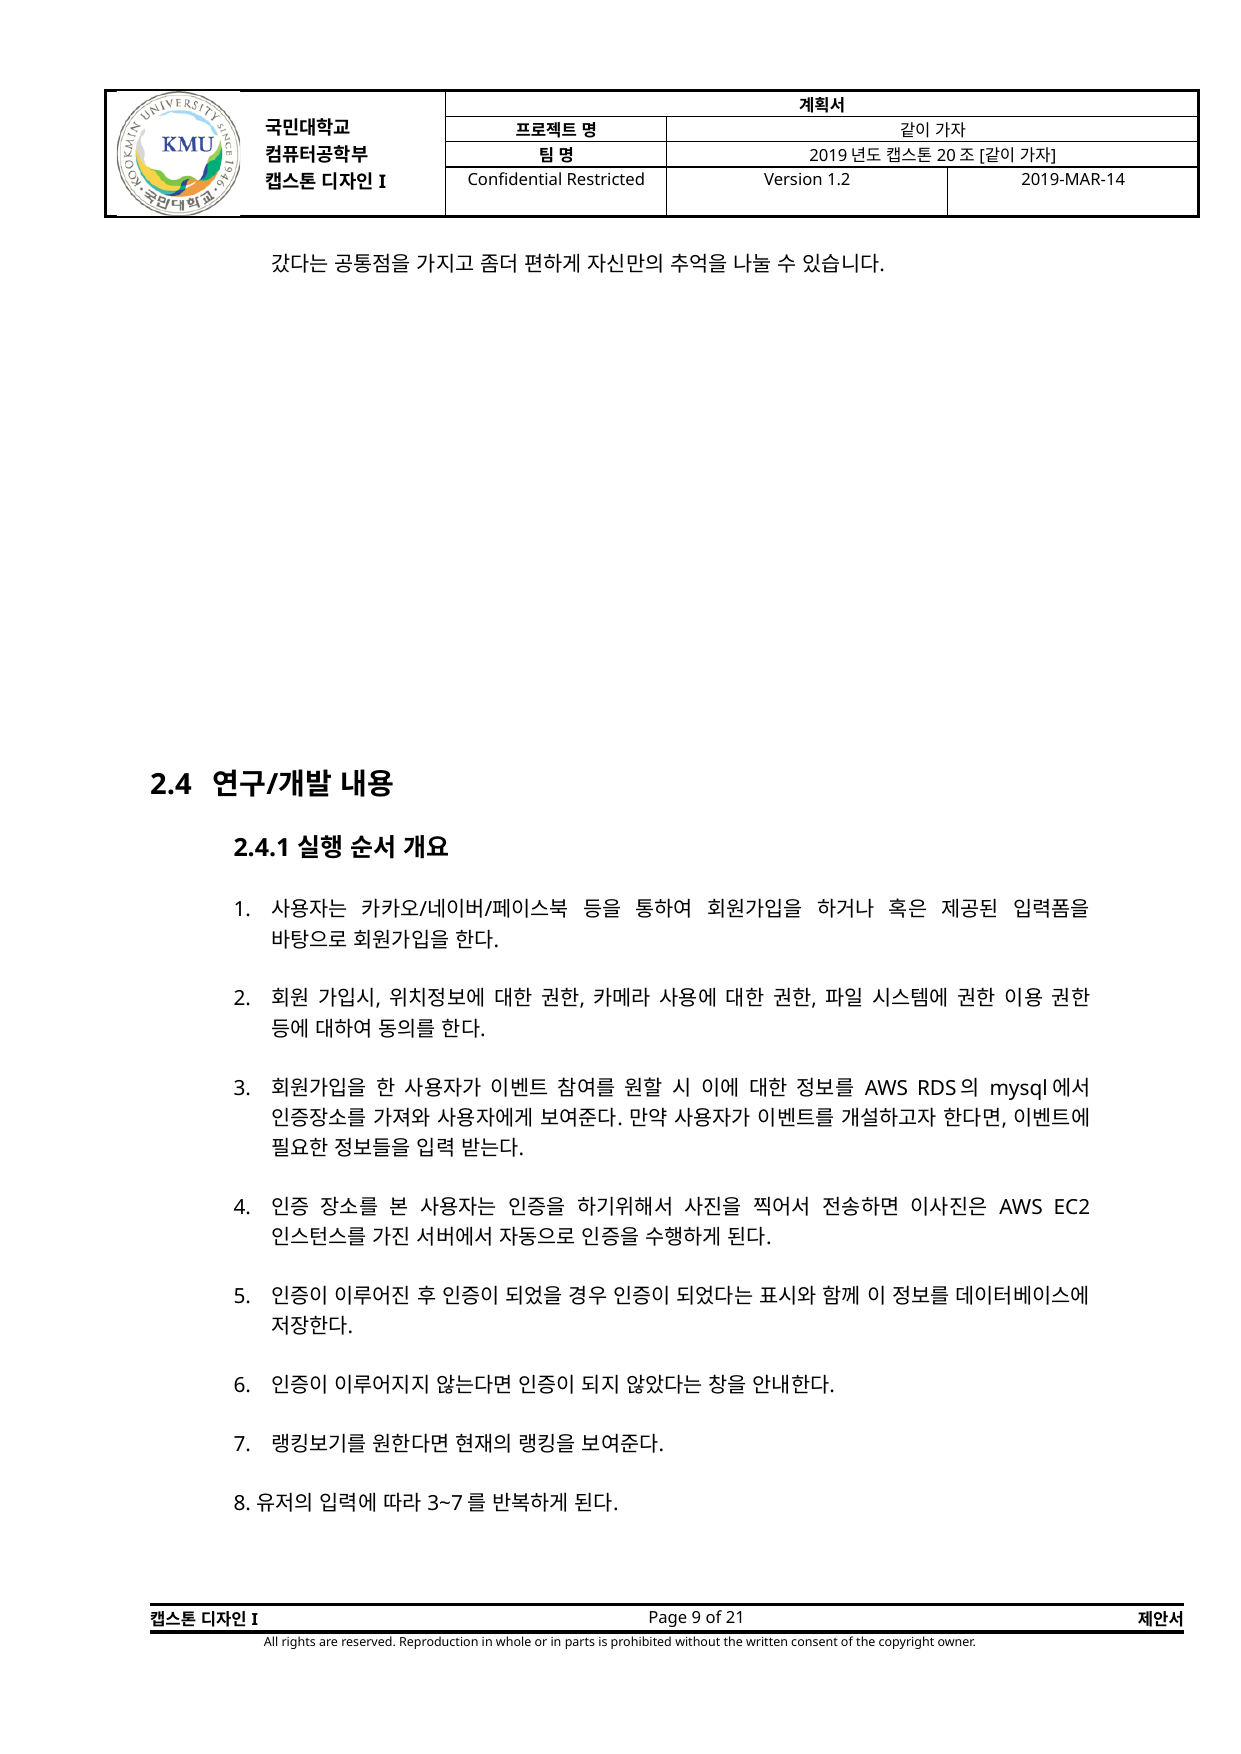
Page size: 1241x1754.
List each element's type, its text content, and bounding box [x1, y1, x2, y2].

list 사용자는 카카오/네이버/페이스북 등을 통하여 회원가입을 하거나 혹은 제공된 입력폼을 바탕으로 회원가입을 한다. [233, 893, 1090, 953]
list 회원가입을 한 사용자가 이벤트 참여를 원할 시 이에 대한 정보를 AWS RDS의 mysql에서 인증장소를 가져와 사용자에게 보여준다. 만약 사용자가 이벤트를 개설하고자 한다면, 이벤트에 필요한 정보들을 입력 받는다. [233, 1071, 1090, 1162]
list 랭킹보기를 원한다면 현재의 랭킹을 보여준다. [233, 1427, 1090, 1457]
subtitle 연구/개발 내용 [150, 761, 1090, 803]
list 인증이 이루어진 후 인증이 되었을 경우 인증이 되었다는 표시와 함께 이 정보를 데이터베이스에 저장한다. [233, 1279, 1090, 1340]
list 인증 장소를 본 사용자는 인증을 하기위해서 사진을 찍어서 전송하면 이사진은 AWS EC2인스턴스를 가진 서버에서 자동으로 인증을 수행하게 된다. [233, 1190, 1090, 1251]
picture [116, 91, 241, 216]
list - 장소에 대한 인증을 한 사용자들끼리 이야기를 나눔으로써, 모르는 사람들이지만 같은 장소에 갔다는 공통점을 가지고 좀더 편하게 자신만의 추억을 나눌 수 있습니다. [271, 247, 1090, 277]
text 8. 유저의 입력에 따라 3~7를 반복하게 된다. [233, 1486, 1090, 1516]
list 회원 가입시, 위치정보에 대한 권한, 카메라 사용에 대한 권한, 파일 시스템에 권한 이용 권한 등에 대하여 동의를 한다. [233, 982, 1090, 1042]
list 인증이 이루어지지 않는다면 인증이 되지 않았다는 창을 안내한다. [233, 1368, 1090, 1398]
text 2.4.1 실행 순서 개요 [233, 828, 1090, 864]
